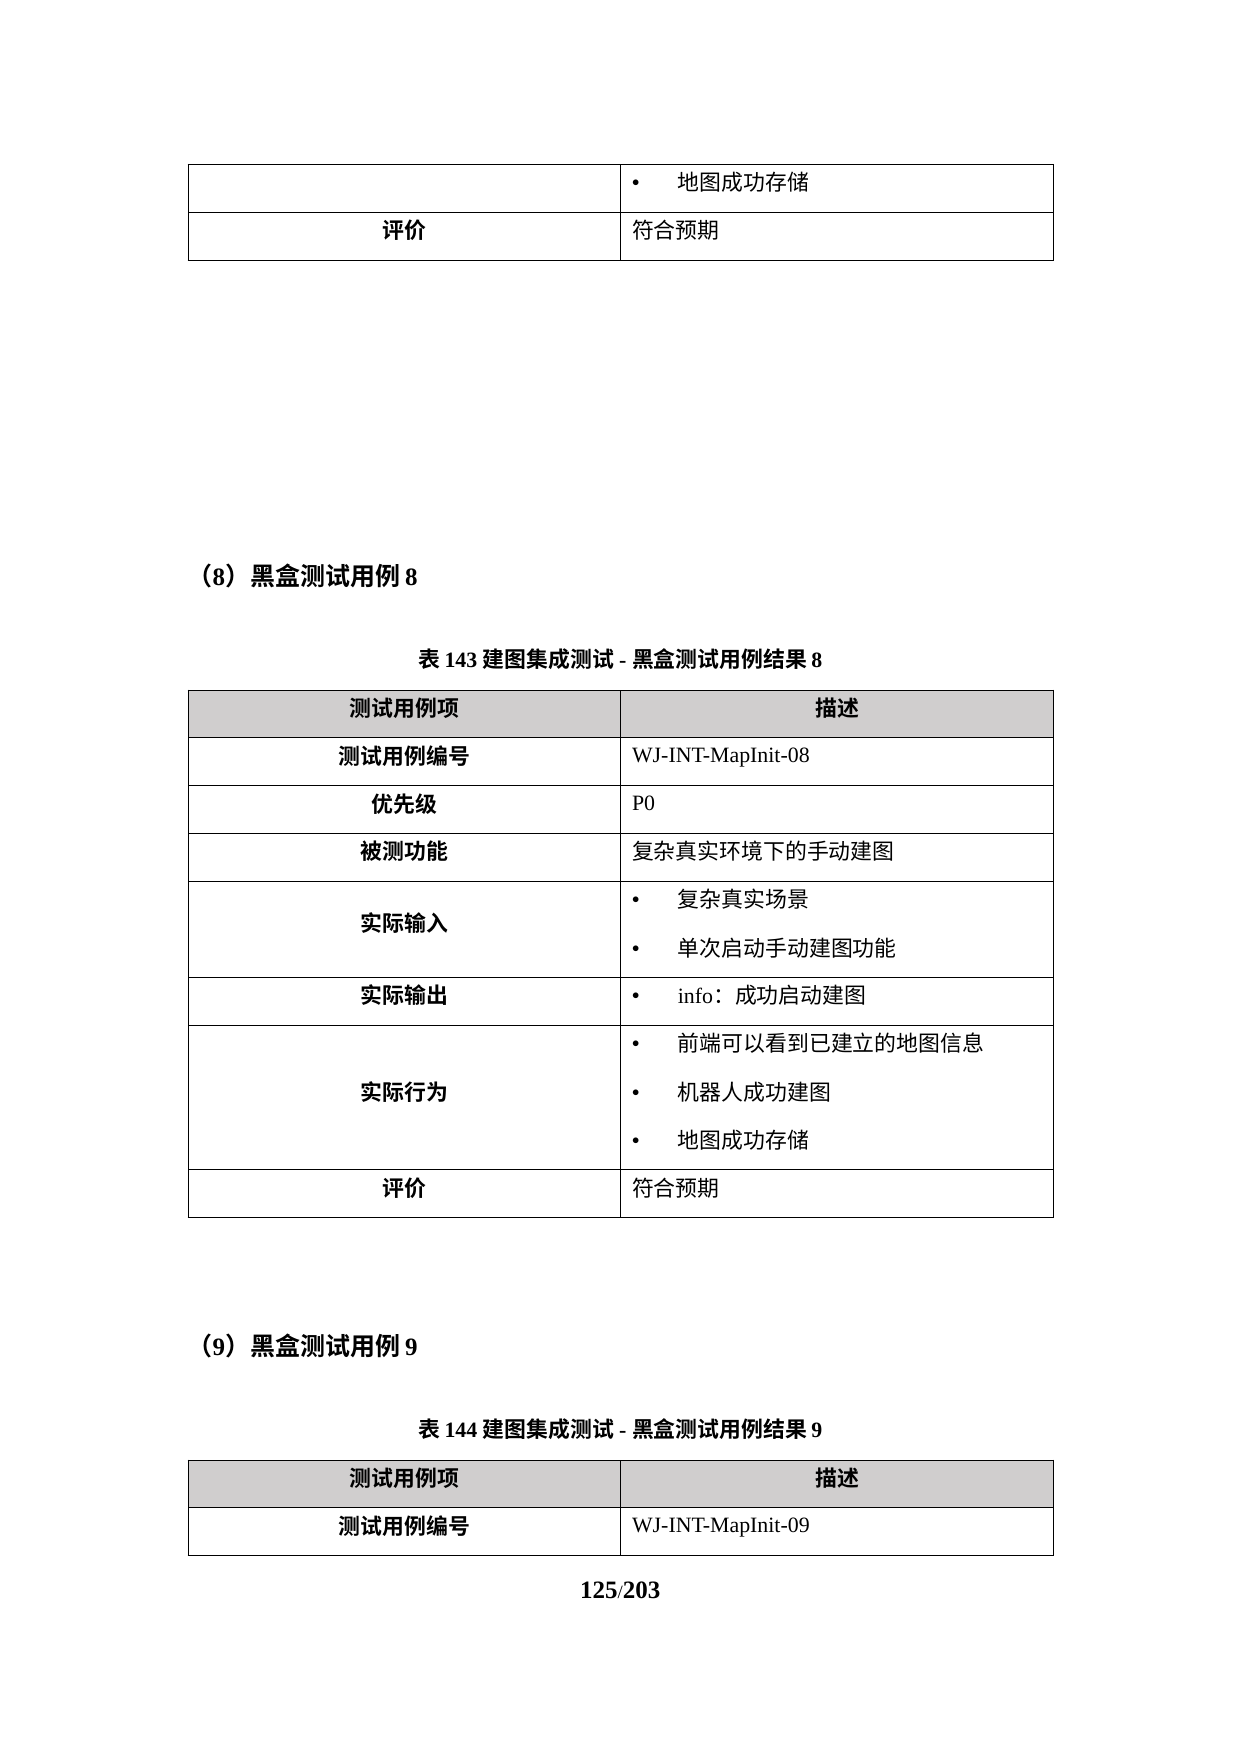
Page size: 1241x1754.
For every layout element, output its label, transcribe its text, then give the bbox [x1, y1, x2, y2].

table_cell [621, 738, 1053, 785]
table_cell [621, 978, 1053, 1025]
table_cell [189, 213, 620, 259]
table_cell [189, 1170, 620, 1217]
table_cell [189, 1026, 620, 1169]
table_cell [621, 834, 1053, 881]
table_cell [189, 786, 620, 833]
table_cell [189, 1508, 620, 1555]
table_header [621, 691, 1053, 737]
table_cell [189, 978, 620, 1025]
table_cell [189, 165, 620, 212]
text 表143 建图集成测试 - 黑盒测试用例结果8 [187, 641, 1053, 674]
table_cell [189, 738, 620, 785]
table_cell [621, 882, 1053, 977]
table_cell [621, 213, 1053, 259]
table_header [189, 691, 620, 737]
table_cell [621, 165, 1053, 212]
text 表144 建图集成测试 - 黑盒测试用例结果9 [187, 1411, 1053, 1444]
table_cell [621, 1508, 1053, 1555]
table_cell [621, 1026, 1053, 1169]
text （8）黑盒测试用例8 [187, 542, 1053, 607]
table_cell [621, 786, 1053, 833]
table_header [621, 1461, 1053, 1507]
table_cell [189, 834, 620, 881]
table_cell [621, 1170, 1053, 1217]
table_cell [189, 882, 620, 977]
text （9）黑盒测试用例9 [187, 1312, 1053, 1377]
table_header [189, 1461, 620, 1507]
